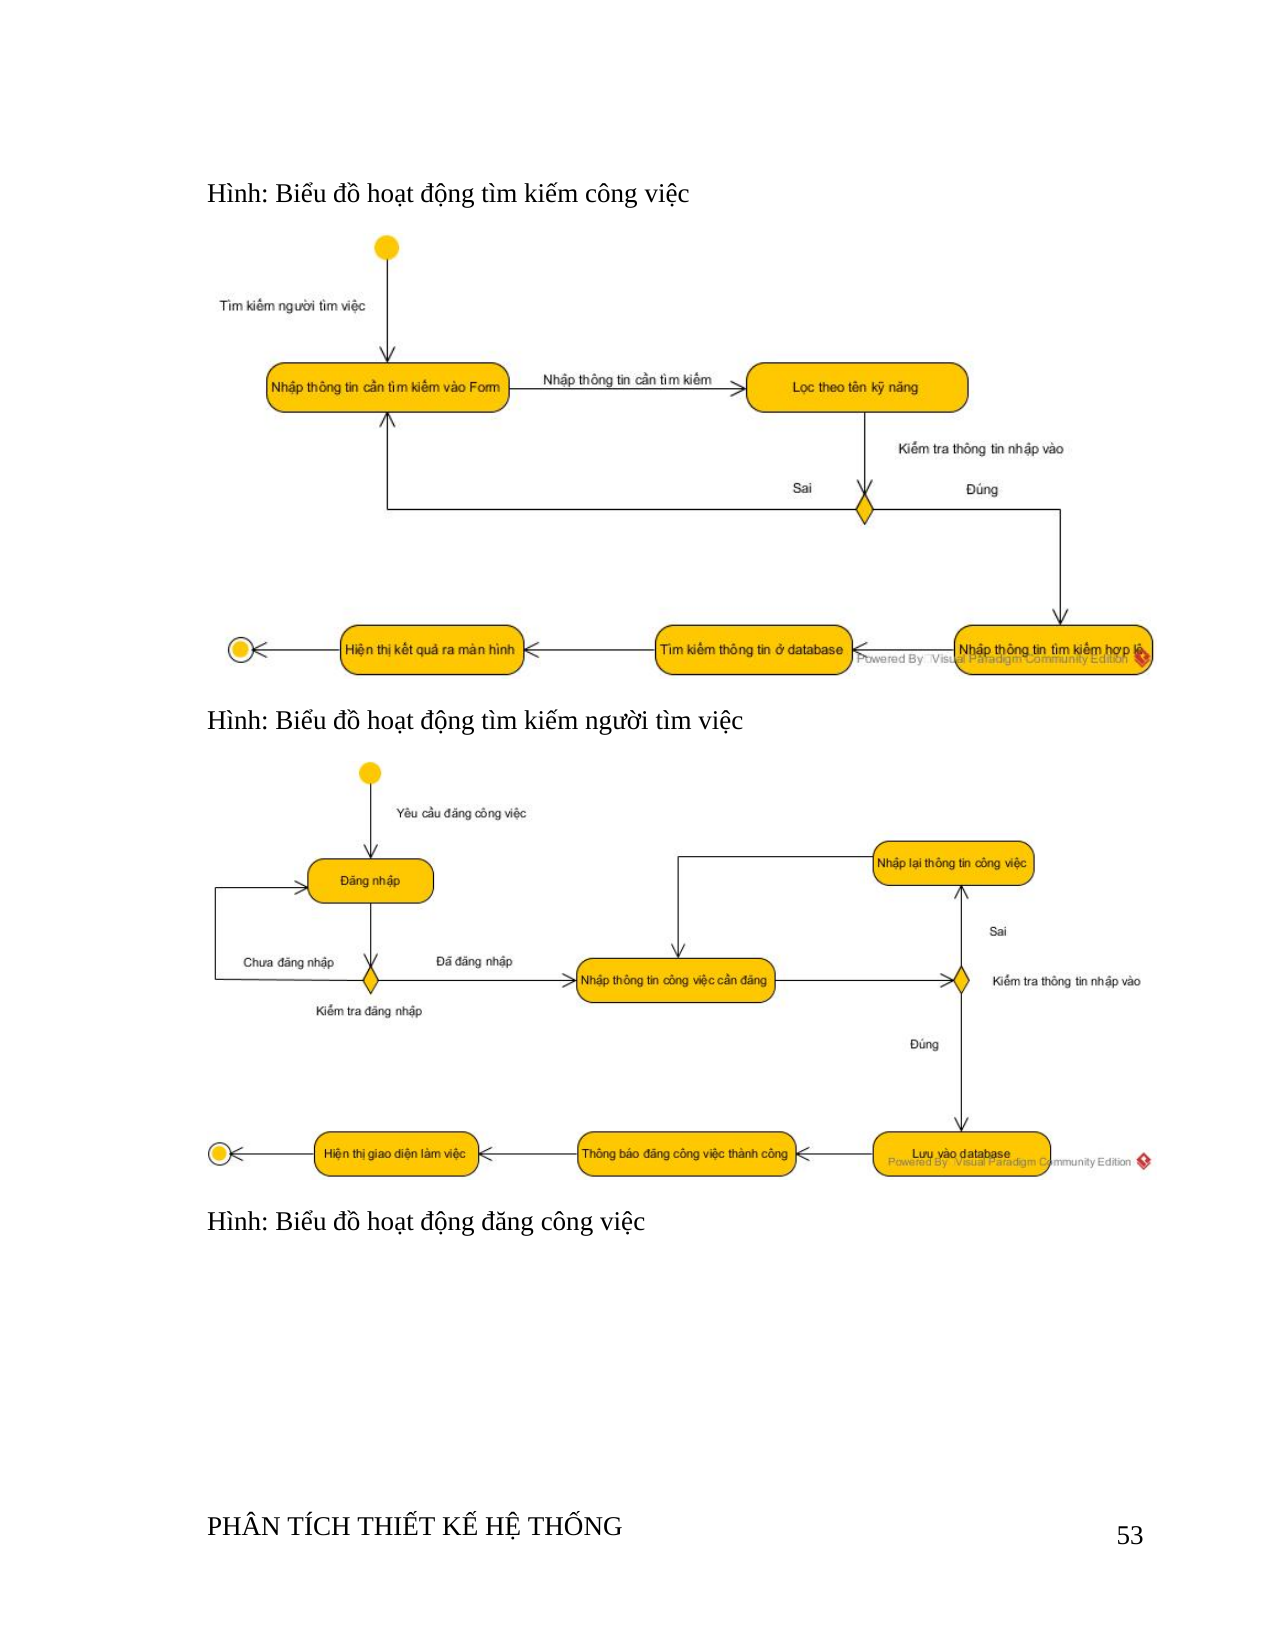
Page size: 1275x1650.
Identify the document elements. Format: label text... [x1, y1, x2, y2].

text Hình: Biểu đồ hoạt động tìm kiếm công việc [207, 177, 1157, 208]
text Hình: Biểu đồ hoạt động đăng công việc [207, 1205, 1157, 1236]
picture [206, 761, 1157, 1180]
picture [206, 233, 1157, 679]
text Hình: Biểu đồ hoạt động tìm kiếm người tìm việc [207, 704, 1157, 736]
